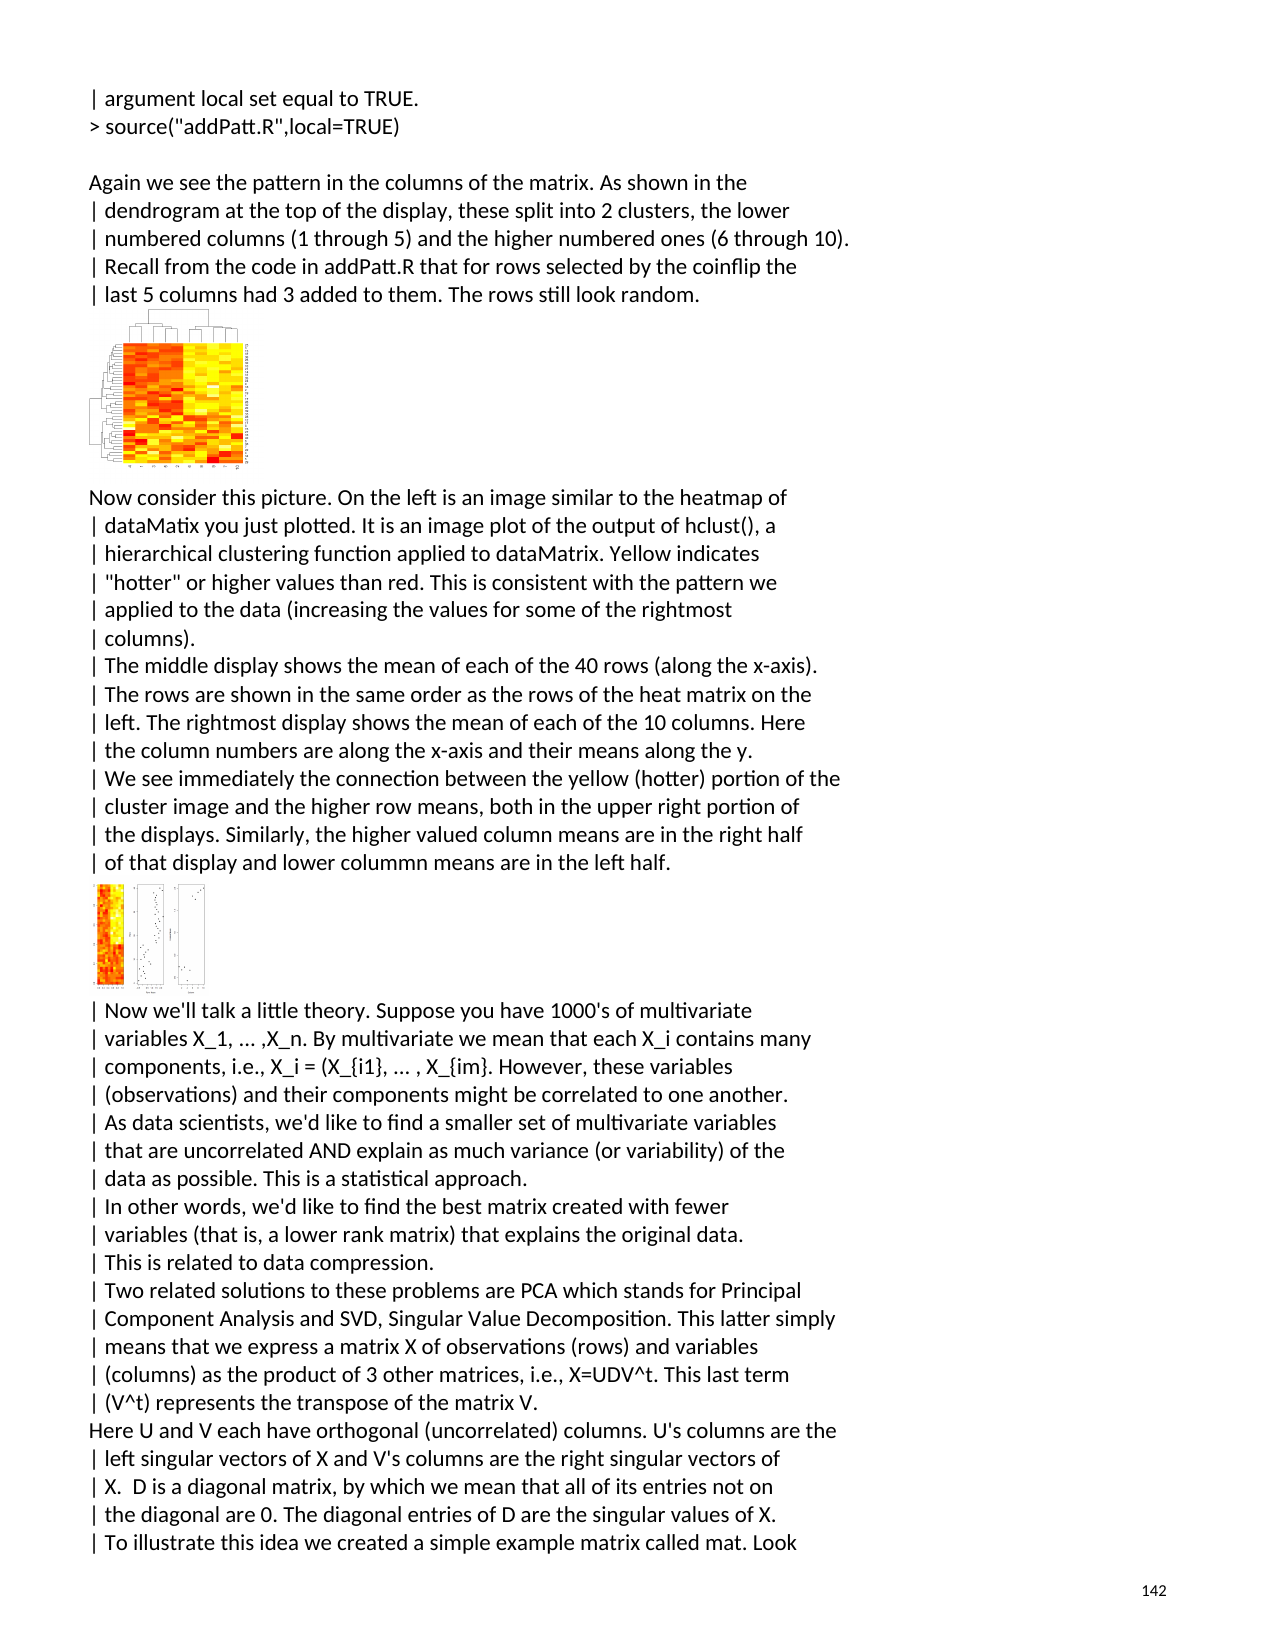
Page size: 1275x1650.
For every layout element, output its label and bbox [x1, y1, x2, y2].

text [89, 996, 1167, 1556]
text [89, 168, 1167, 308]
picture [88, 308, 264, 484]
picture [88, 875, 209, 996]
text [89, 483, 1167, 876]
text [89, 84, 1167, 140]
